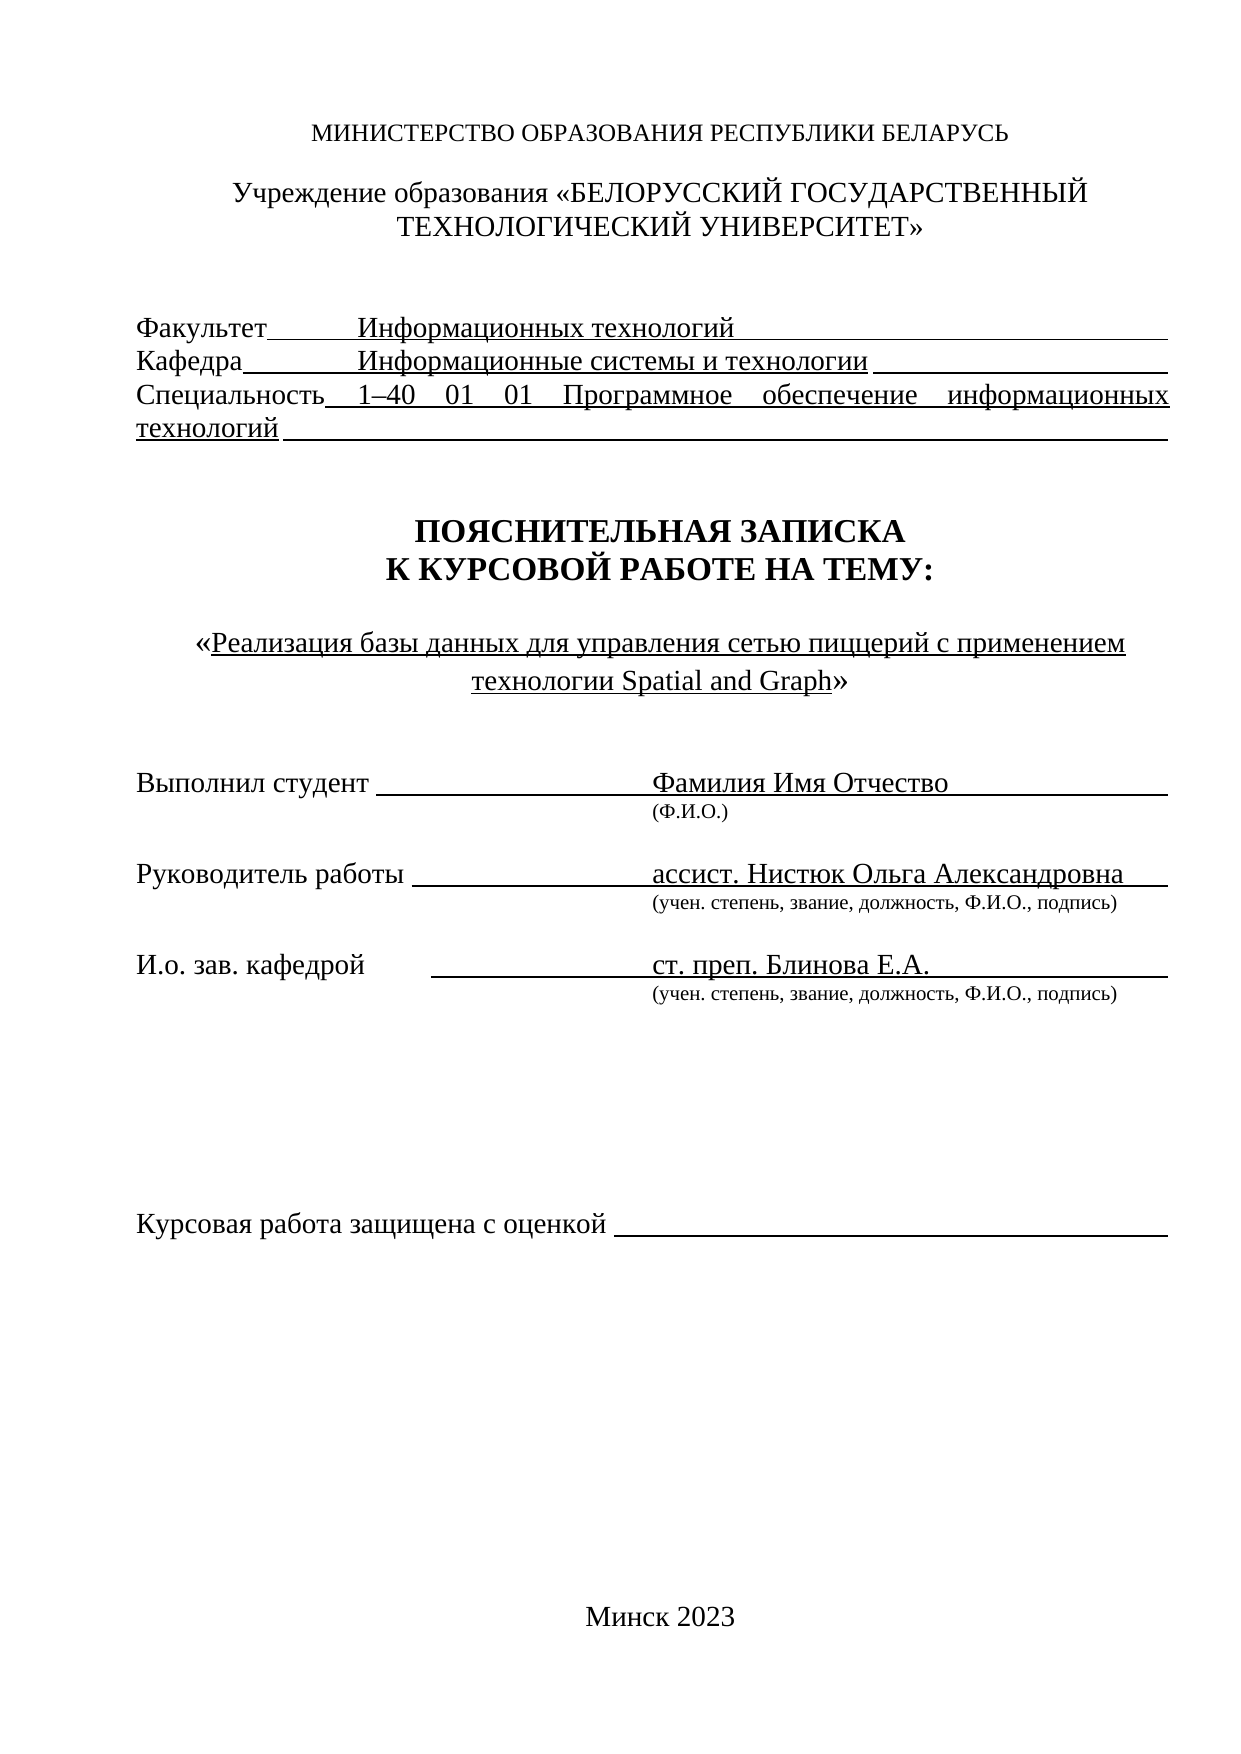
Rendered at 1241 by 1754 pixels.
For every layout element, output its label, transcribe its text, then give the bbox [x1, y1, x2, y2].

text Выполнил студент Фамилия Имя Отчество [136, 765, 1184, 798]
text ТЕХНОЛОГИЧЕСКИЙ УНИВЕРСИТЕТ» [136, 209, 1184, 243]
text Специальность 1–40 01 01 Программное обеспечение информационных технологий [136, 377, 1169, 444]
text Учреждение образования «БЕЛОРУССКИЙ ГОСУДАРСТВЕННЫЙ [136, 176, 1184, 209]
text ПОЯСНИТЕЛЬНАЯ ЗАПИСКА [136, 511, 1184, 549]
text «Реализация базы данных для управления сетью пиццерий с применением технологии Spatial and Graph» [136, 621, 1184, 698]
text Курсовая работа защищена с оценкой [136, 1206, 1184, 1240]
text (Ф.И.О.) [136, 798, 1184, 823]
text Руководитель работы ассист. Нистюк Ольга Александровна (учен. степень, звание, должность, Ф.И.О., подпись) [136, 856, 1184, 914]
text К КУРСОВОЙ РАБОТЕ НА ТЕМУ: [136, 549, 1184, 588]
text Минск 2023 [136, 1599, 1184, 1633]
text (учен. степень, звание, должность, Ф.И.О., подпись) [136, 981, 1184, 1005]
text Факультет Информационных технологий [136, 310, 1240, 343]
text Кафедра Информационные системы и технологии [136, 343, 1181, 377]
text И.о. зав. кафедрой ст. преп. Блинова Е.А. [136, 947, 1184, 981]
text МИНИСТЕРСТВО ОБРАЗОВАНИЯ РЕСПУБЛИКИ БЕЛАРУСЬ [136, 118, 1184, 147]
